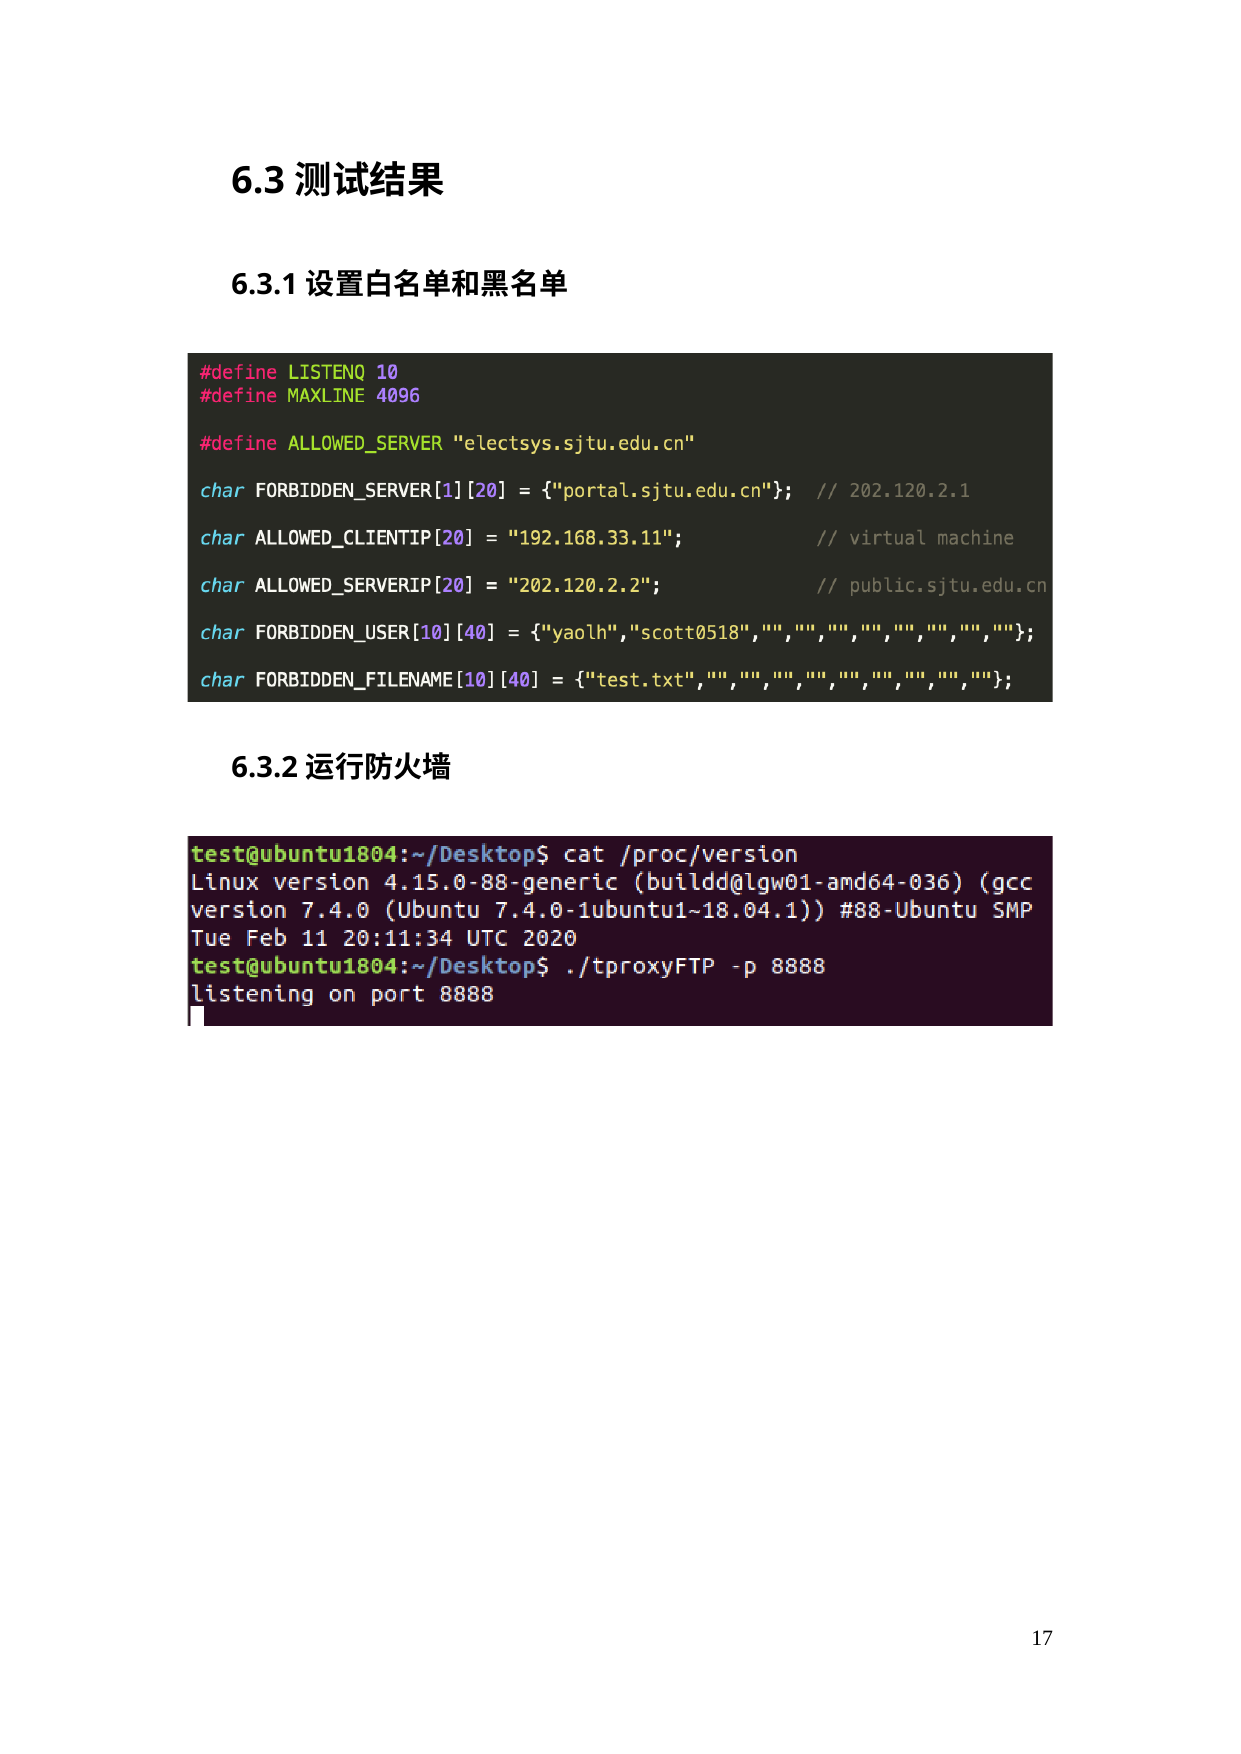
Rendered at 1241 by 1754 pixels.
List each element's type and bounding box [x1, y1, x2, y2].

picture [187, 353, 1053, 702]
picture [187, 836, 1053, 1026]
